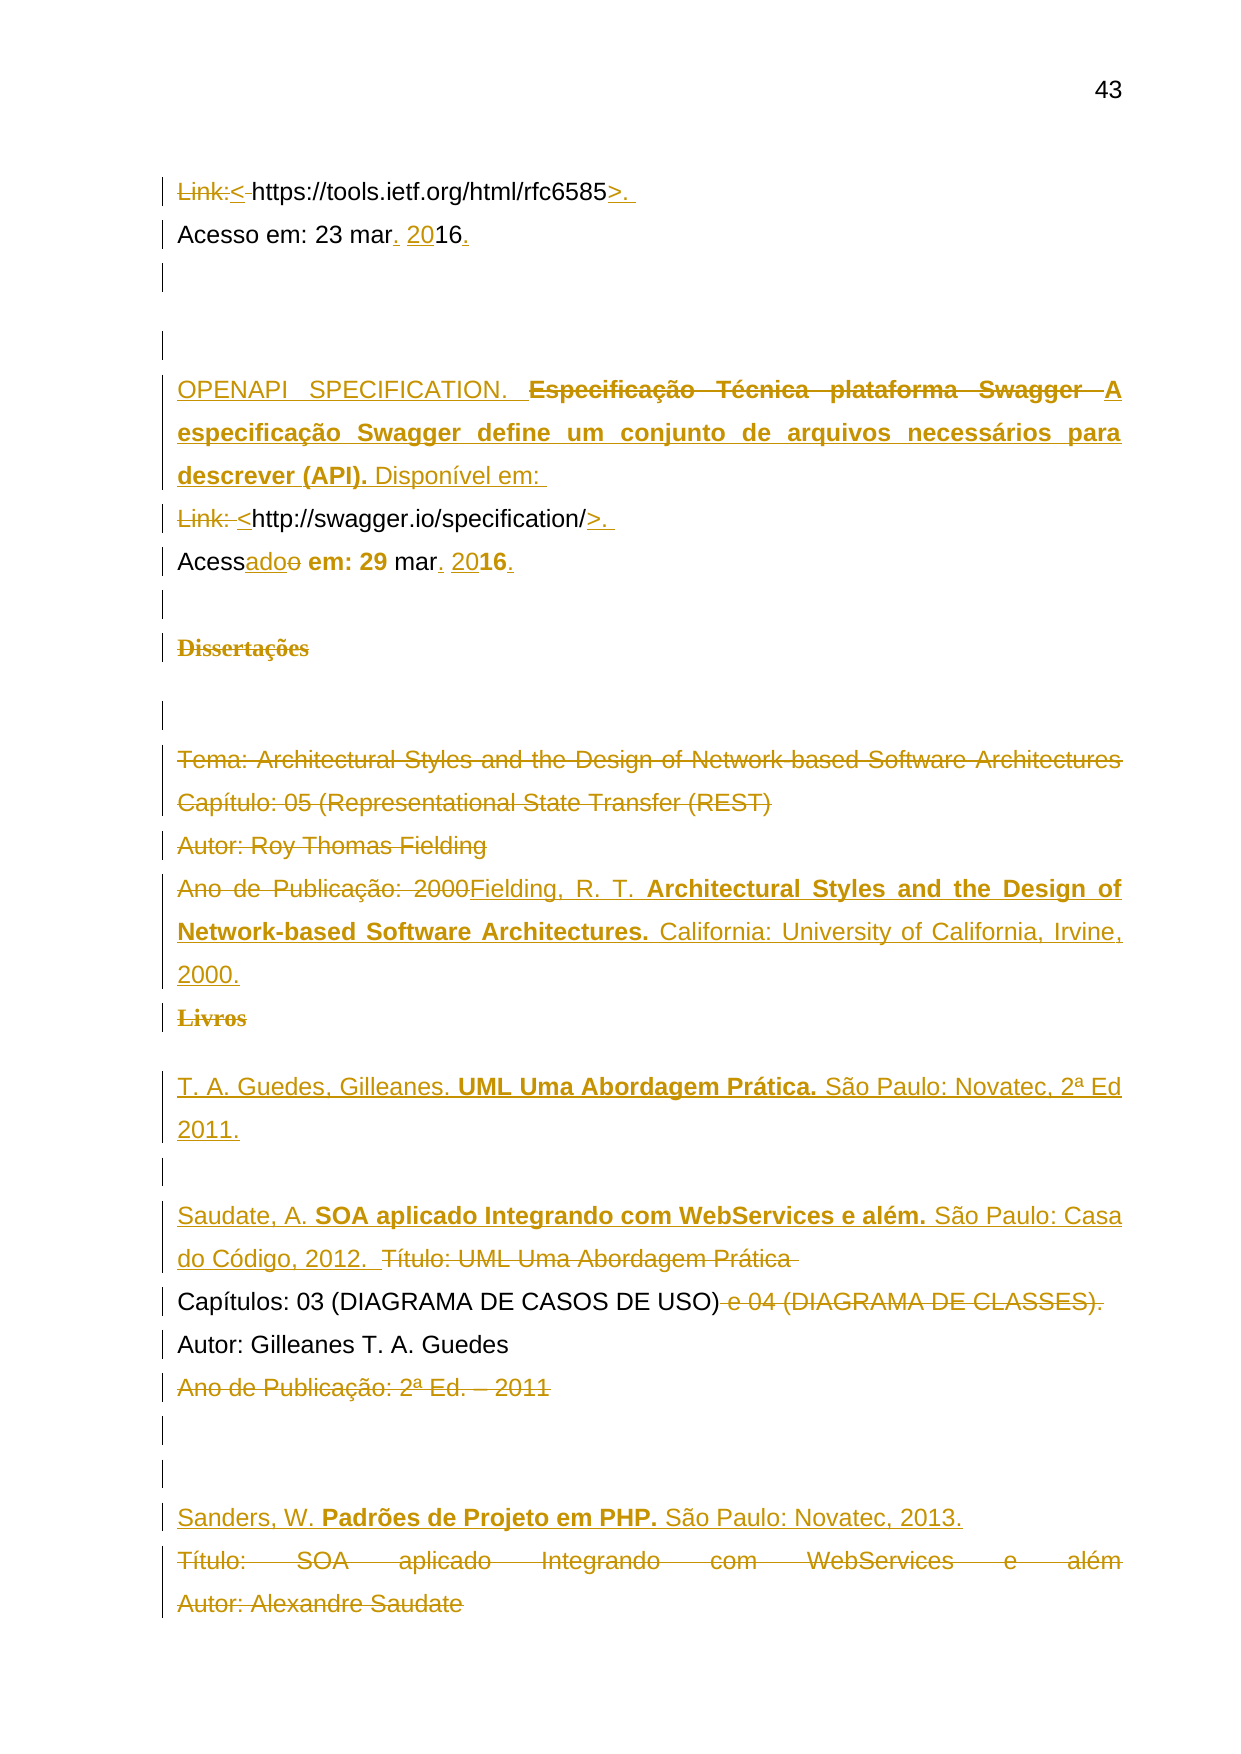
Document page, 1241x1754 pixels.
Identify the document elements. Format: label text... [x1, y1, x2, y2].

text Acesso em: 23 mar 16 [315, 220, 1122, 249]
text http://swagger.io/specification/ [177, 504, 1122, 533]
text Acess em: 29 mar 16 [359, 547, 1122, 576]
text https://tools.ietf.org/html/rfc6585 [177, 177, 1122, 206]
